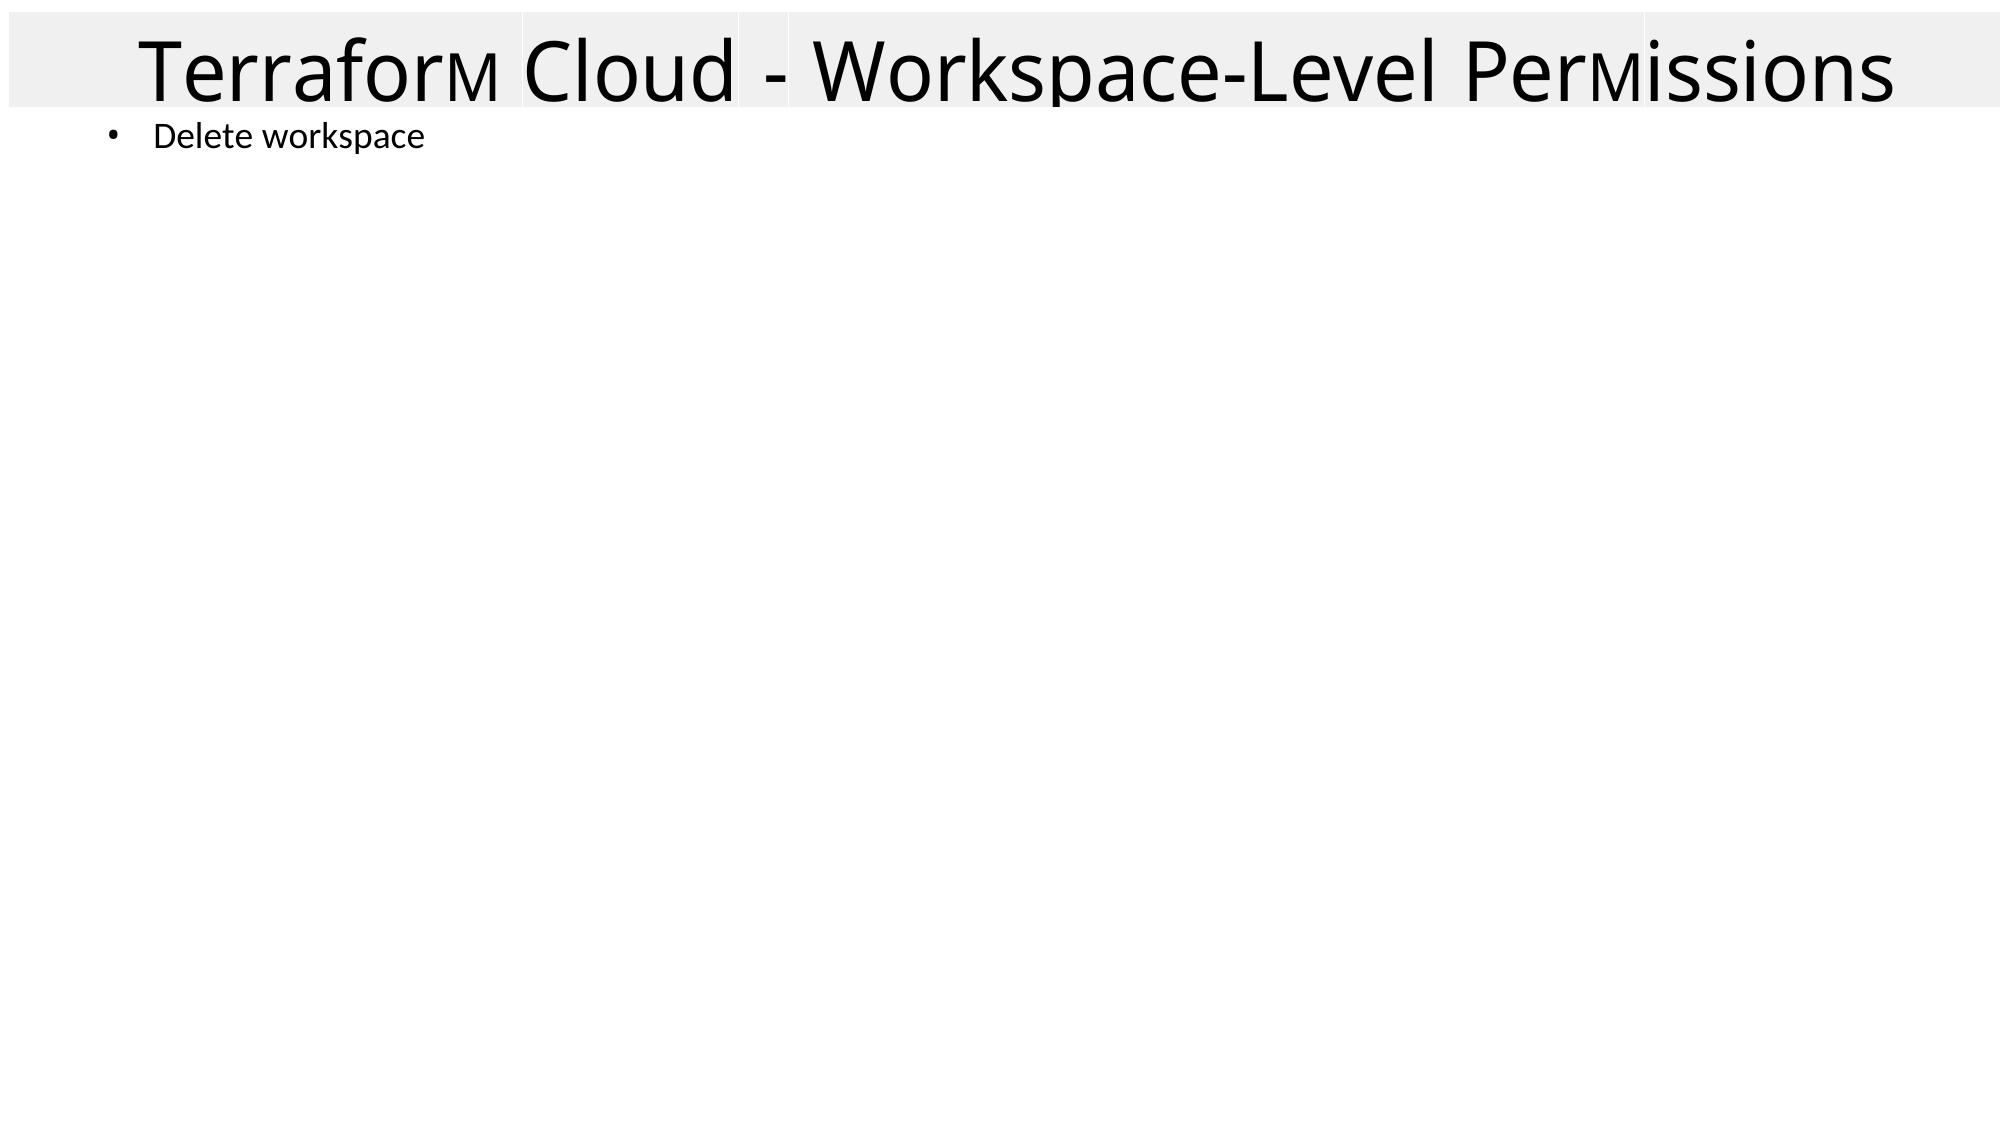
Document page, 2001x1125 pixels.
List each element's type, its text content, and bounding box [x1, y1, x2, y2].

list Delete workspace [106, 112, 2000, 158]
